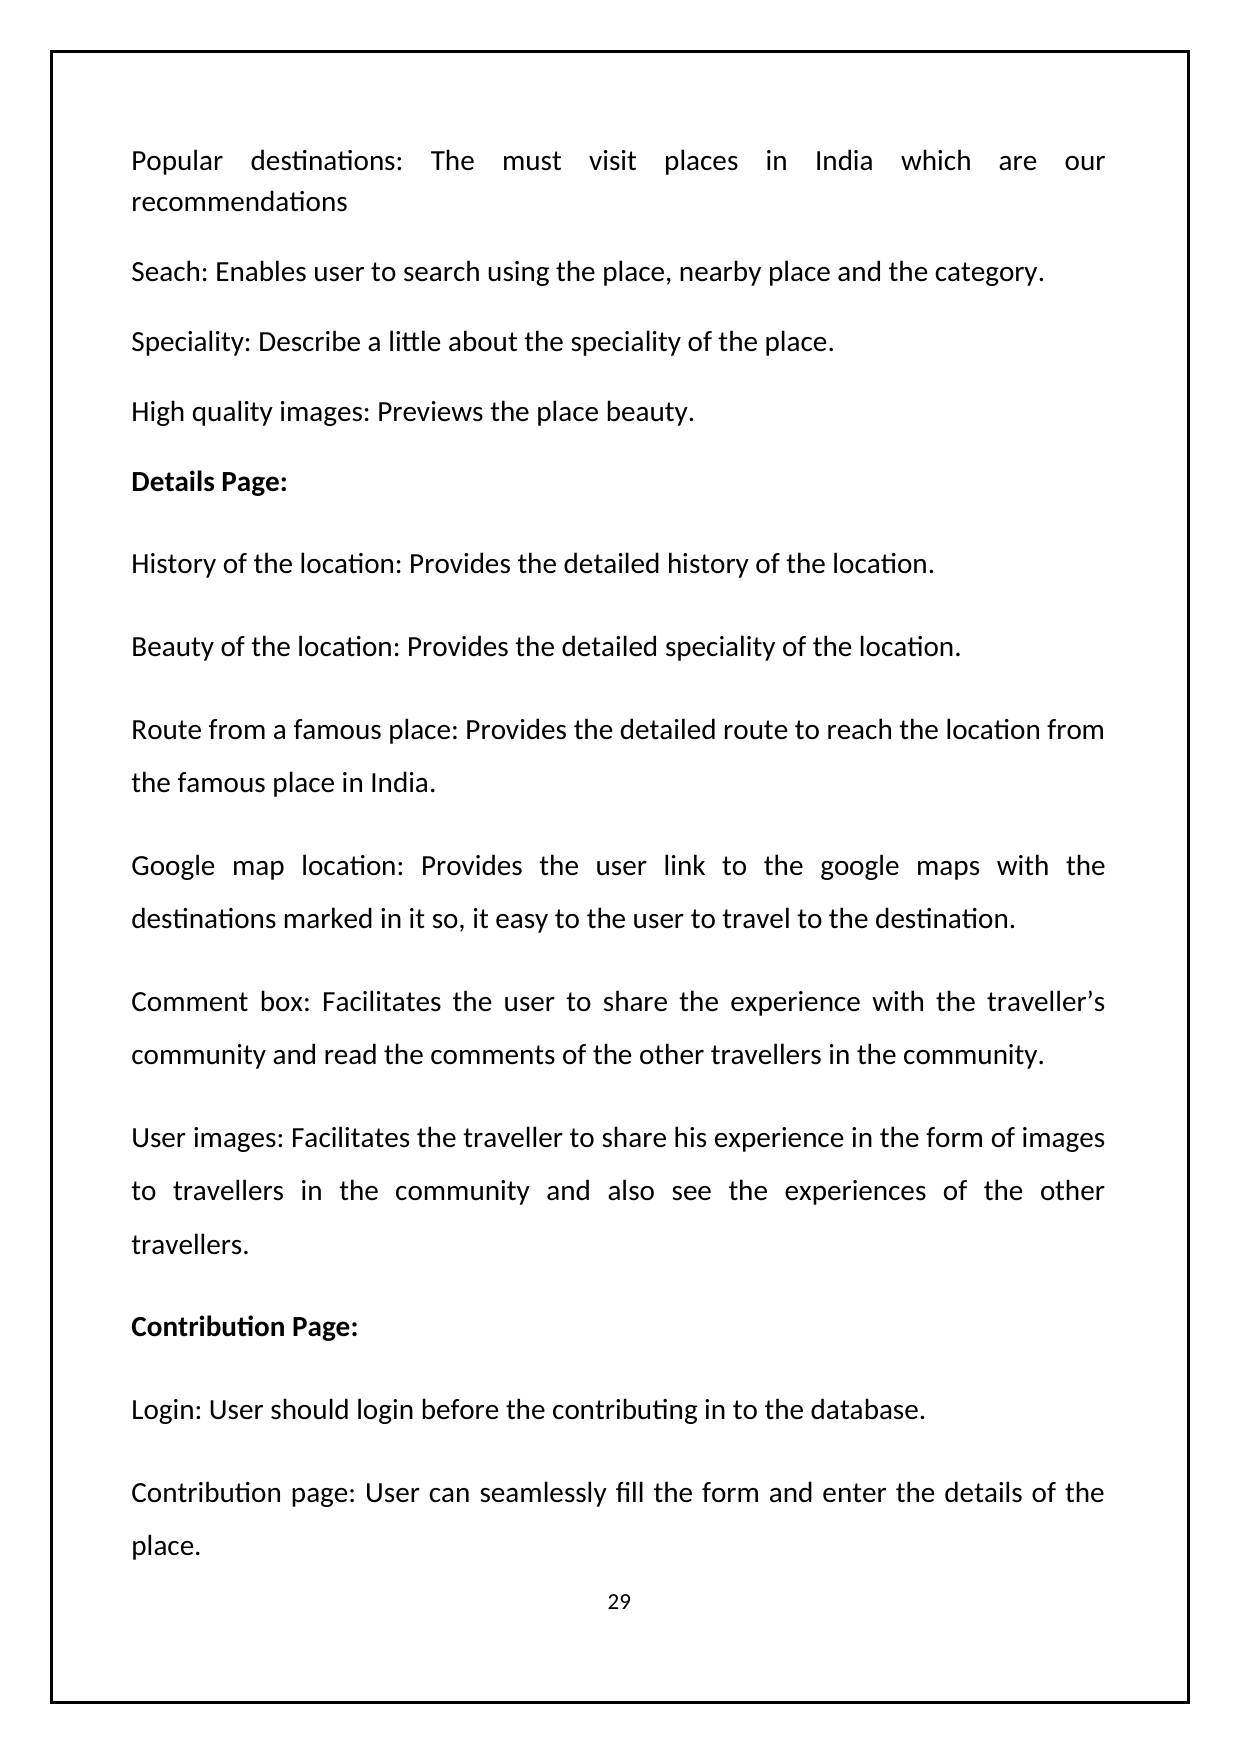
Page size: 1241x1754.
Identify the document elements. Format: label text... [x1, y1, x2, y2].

text User images: Facilitates the traveller to share his experience in the form of images to travellers in the community and also see the experiences of the other travellers. [131, 1119, 1107, 1261]
text Comment box: Facilitates the user to share the experience with the traveller’s community and read the comments of the other travellers in the community. [131, 983, 1107, 1072]
text Popular destinations: The must visit places in India which are our recommendations [131, 142, 1107, 218]
text Login: User should login before the contributing in to the database. [131, 1391, 1107, 1427]
text Route from a famous place: Provides the detailed route to reach the location from the famous place in India. [131, 711, 1107, 800]
text Details Page: [131, 463, 1107, 499]
text Contribution Page: [131, 1308, 1107, 1344]
text Seach: Enables user to search using the place, nearby place and the category. [131, 253, 1107, 288]
text High quality images: Previews the place beauty. [131, 393, 1107, 428]
text Speciality: Describe a little about the speciality of the place. [131, 323, 1107, 358]
text Beauty of the location: Provides the detailed speciality of the location. [131, 628, 1107, 664]
text History of the location: Provides the detailed history of the location. [131, 546, 1107, 581]
text Google map location: Provides the user link to the google maps with the destinations marked in it so, it easy to the user to travel to the destination. [131, 847, 1107, 936]
text Contribution page: User can seamlessly fill the form and enter the details of the place. [131, 1474, 1107, 1563]
